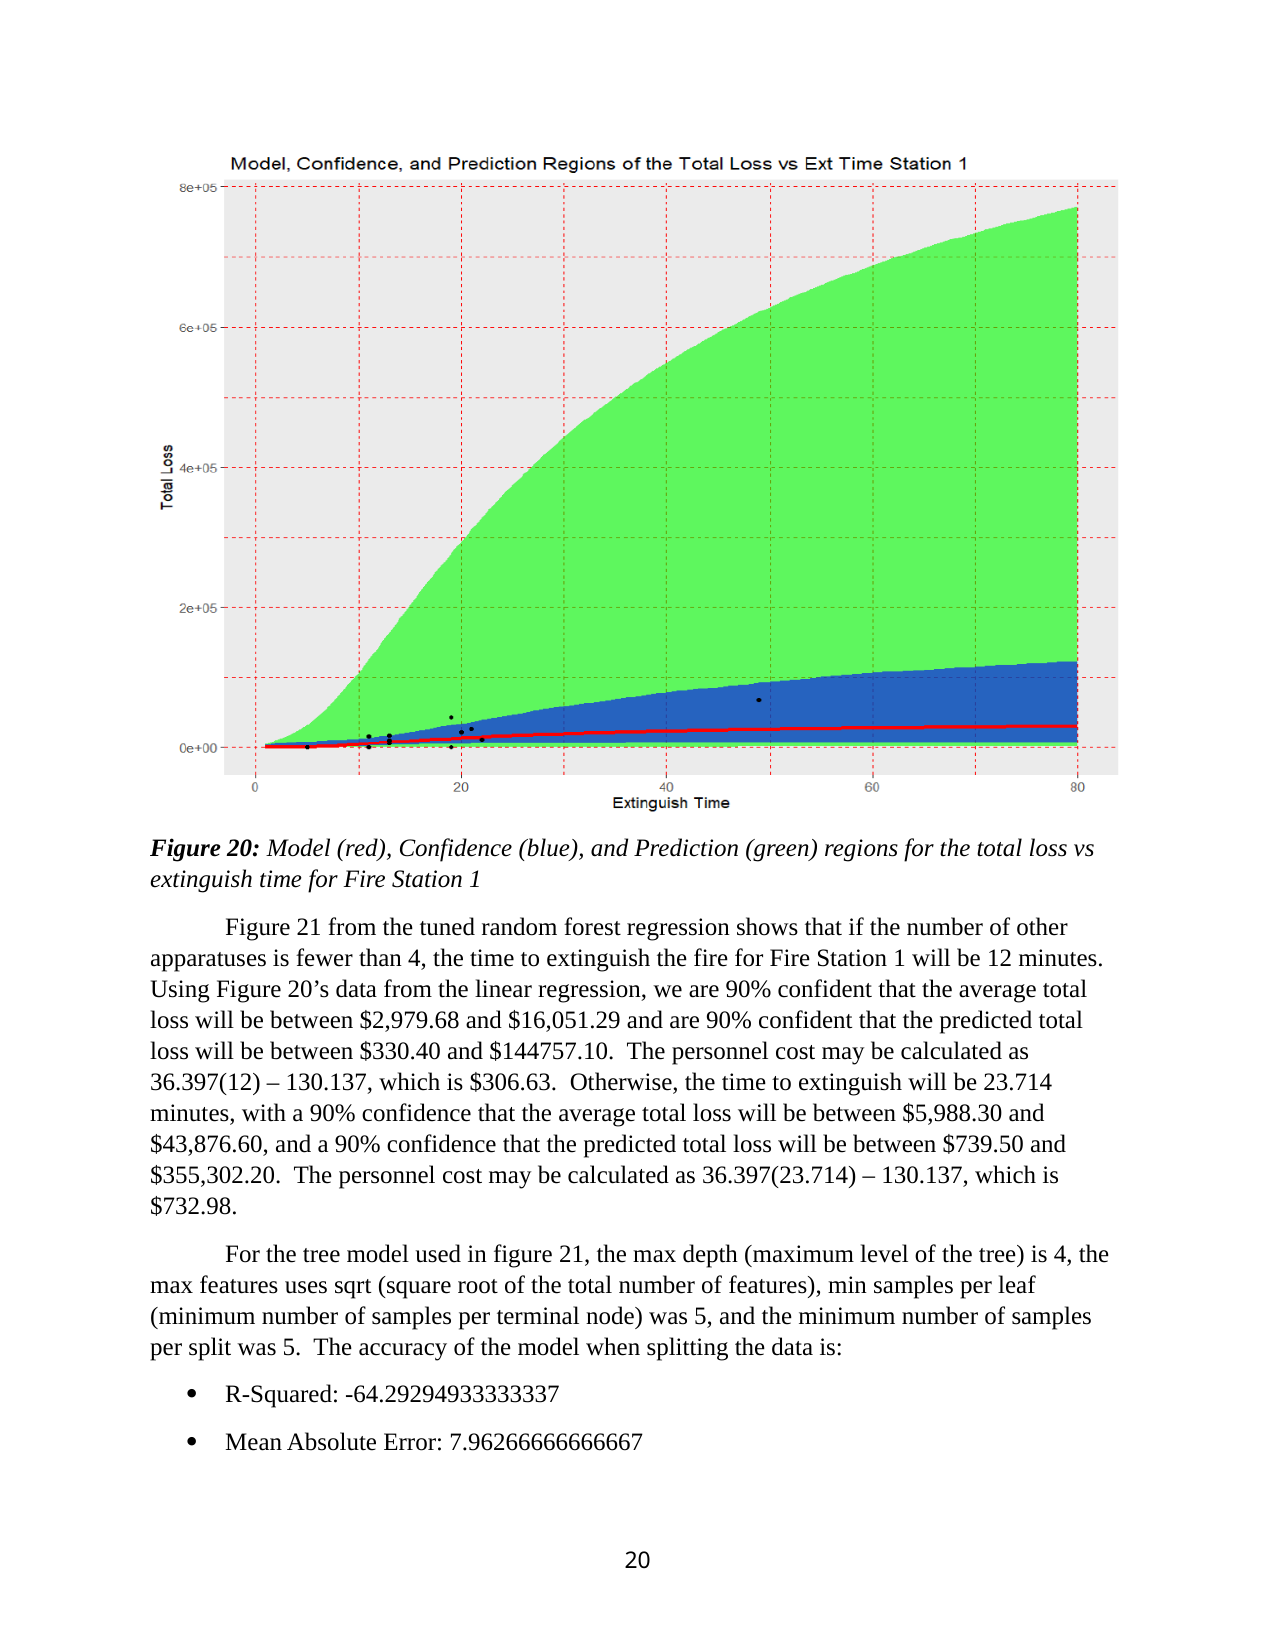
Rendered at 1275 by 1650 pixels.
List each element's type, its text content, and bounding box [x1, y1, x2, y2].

text Figure 21 from the tuned random forest regression shows that if the number of other apparatuses is fewer than 4, the time to extinguish the fire for Fire Station 1 will be 12 minutes. Using Figure 20’s data from the linear regression, we are 90% confident that the average total loss will be between $2,979.68 and $16,051.29 and are 90% confident that the predicted total loss will be between $330.40 and $144757.10. The personnel cost may be calculated as 36.397(12) – 130.137, which is $306.63. Otherwise, the time to extinguish will be 23.714 minutes, with a 90% confidence that the average total loss will be between $5,988.30 and $43,876.60, and a 90% confidence that the predicted total loss will be between $739.50 and $355,302.20. The personnel cost may be calculated as 36.397(23.714) – 130.137, which is $732.98. [150, 912, 1125, 1220]
list R-Squared: -64.29294933333337 [187, 1379, 1125, 1408]
picture [150, 150, 1125, 814]
text Figure 20: Model (red), Confidence (blue), and Prediction (green) regions for the total loss vs extinguish time for Fire Station 1 [150, 833, 1125, 893]
text For the tree model used in figure 21, the max depth (maximum level of the tree) is 4, the max features uses sqrt (square root of the total number of features), min samples per leaf (minimum number of samples per terminal node) was 5, and the minimum number of samples per split was 5. The accuracy of the model when splitting the data is: [150, 1239, 1125, 1361]
list Mean Absolute Error: 7.96266666666667 [187, 1427, 1125, 1455]
